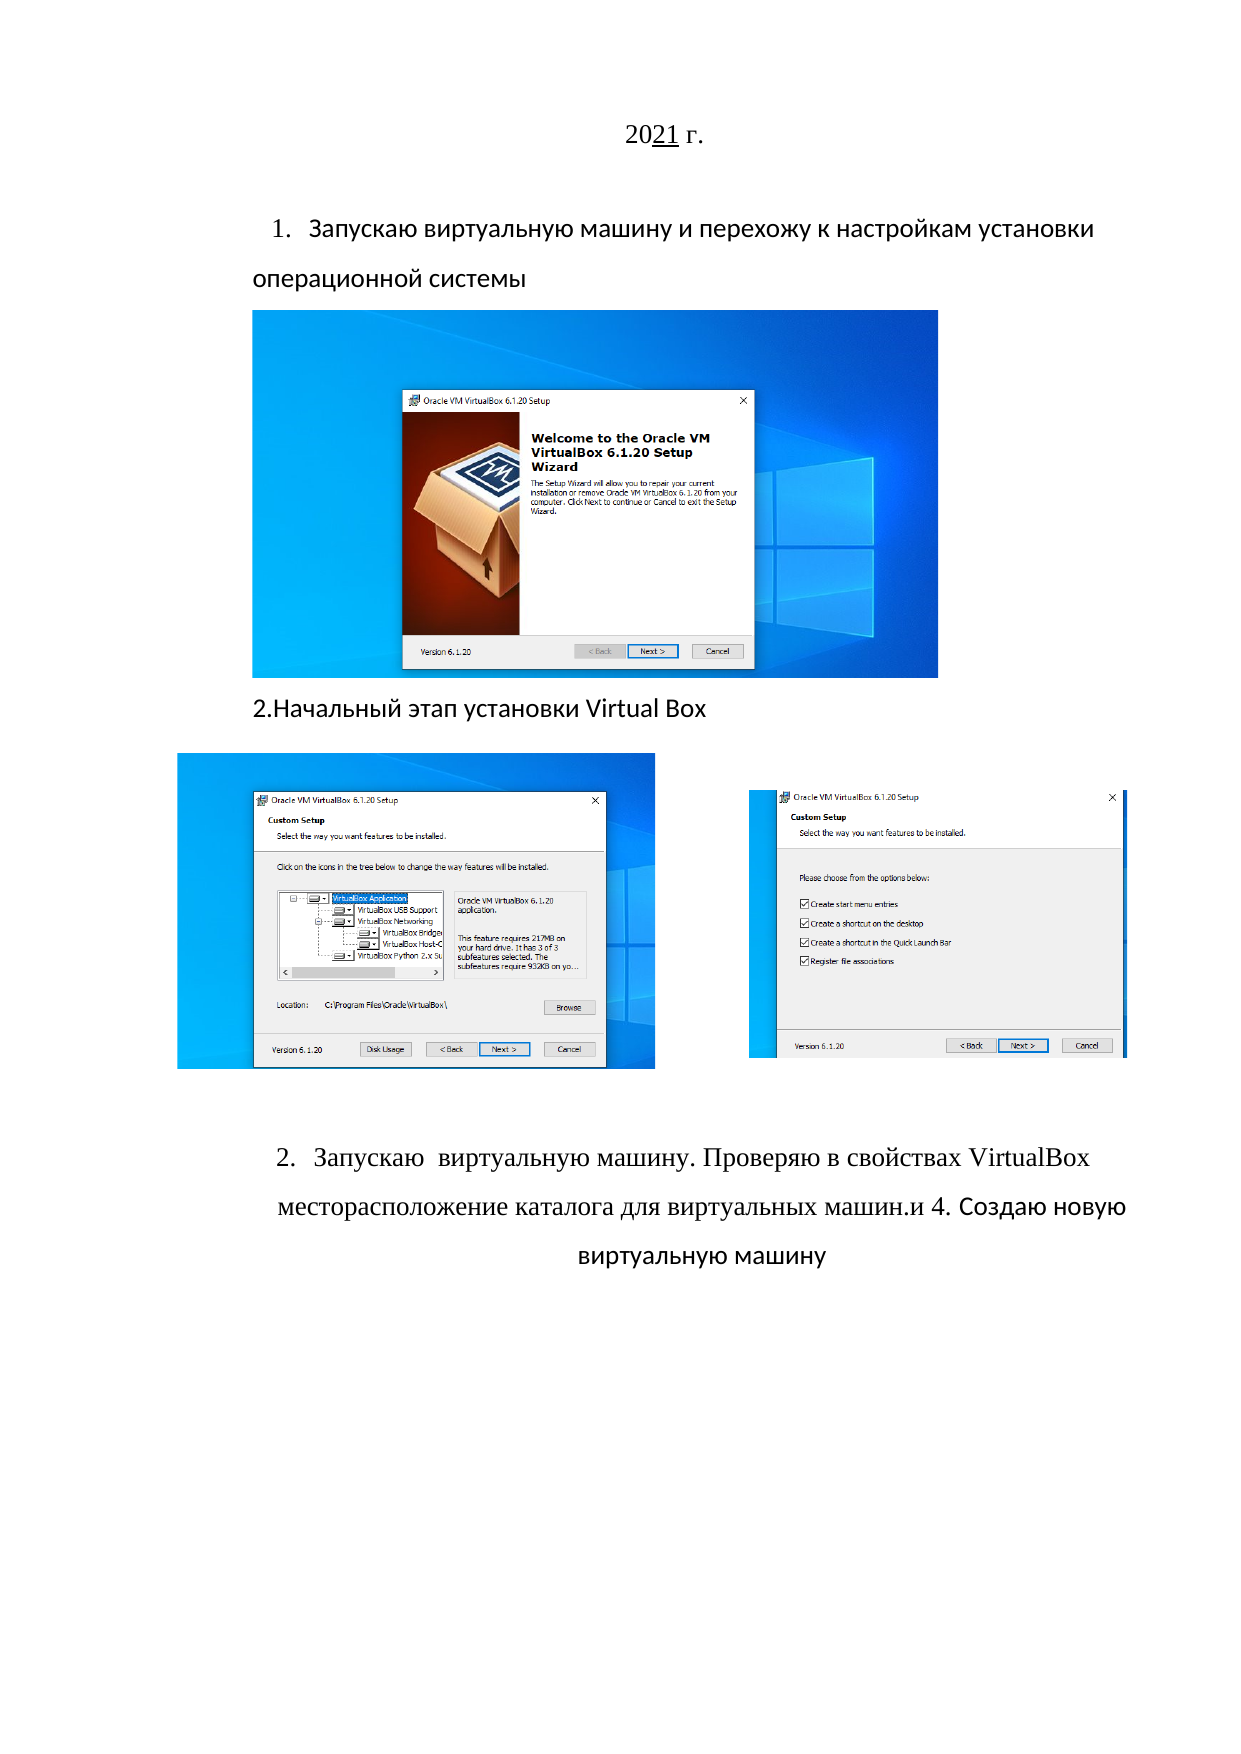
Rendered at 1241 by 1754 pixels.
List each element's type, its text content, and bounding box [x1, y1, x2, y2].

picture [777, 790, 1128, 1058]
list Запускаю виртуальную машину и перехожу к настройкам установки [215, 211, 1152, 244]
text 2021 г. [177, 118, 1152, 149]
text 2.Начальный этап установки Virtual Box [252, 692, 1152, 724]
picture [252, 753, 262, 761]
list Запускаю виртуальную машину. Проверяю в свойствах VirtualBox месторасположение каталога для виртуальных машин.и 4. Создаю новую виртуальную машину [215, 1141, 1152, 1271]
list операционной системы [252, 261, 1152, 294]
picture [224, 753, 238, 761]
picture [254, 753, 656, 1069]
picture [355, 310, 939, 678]
